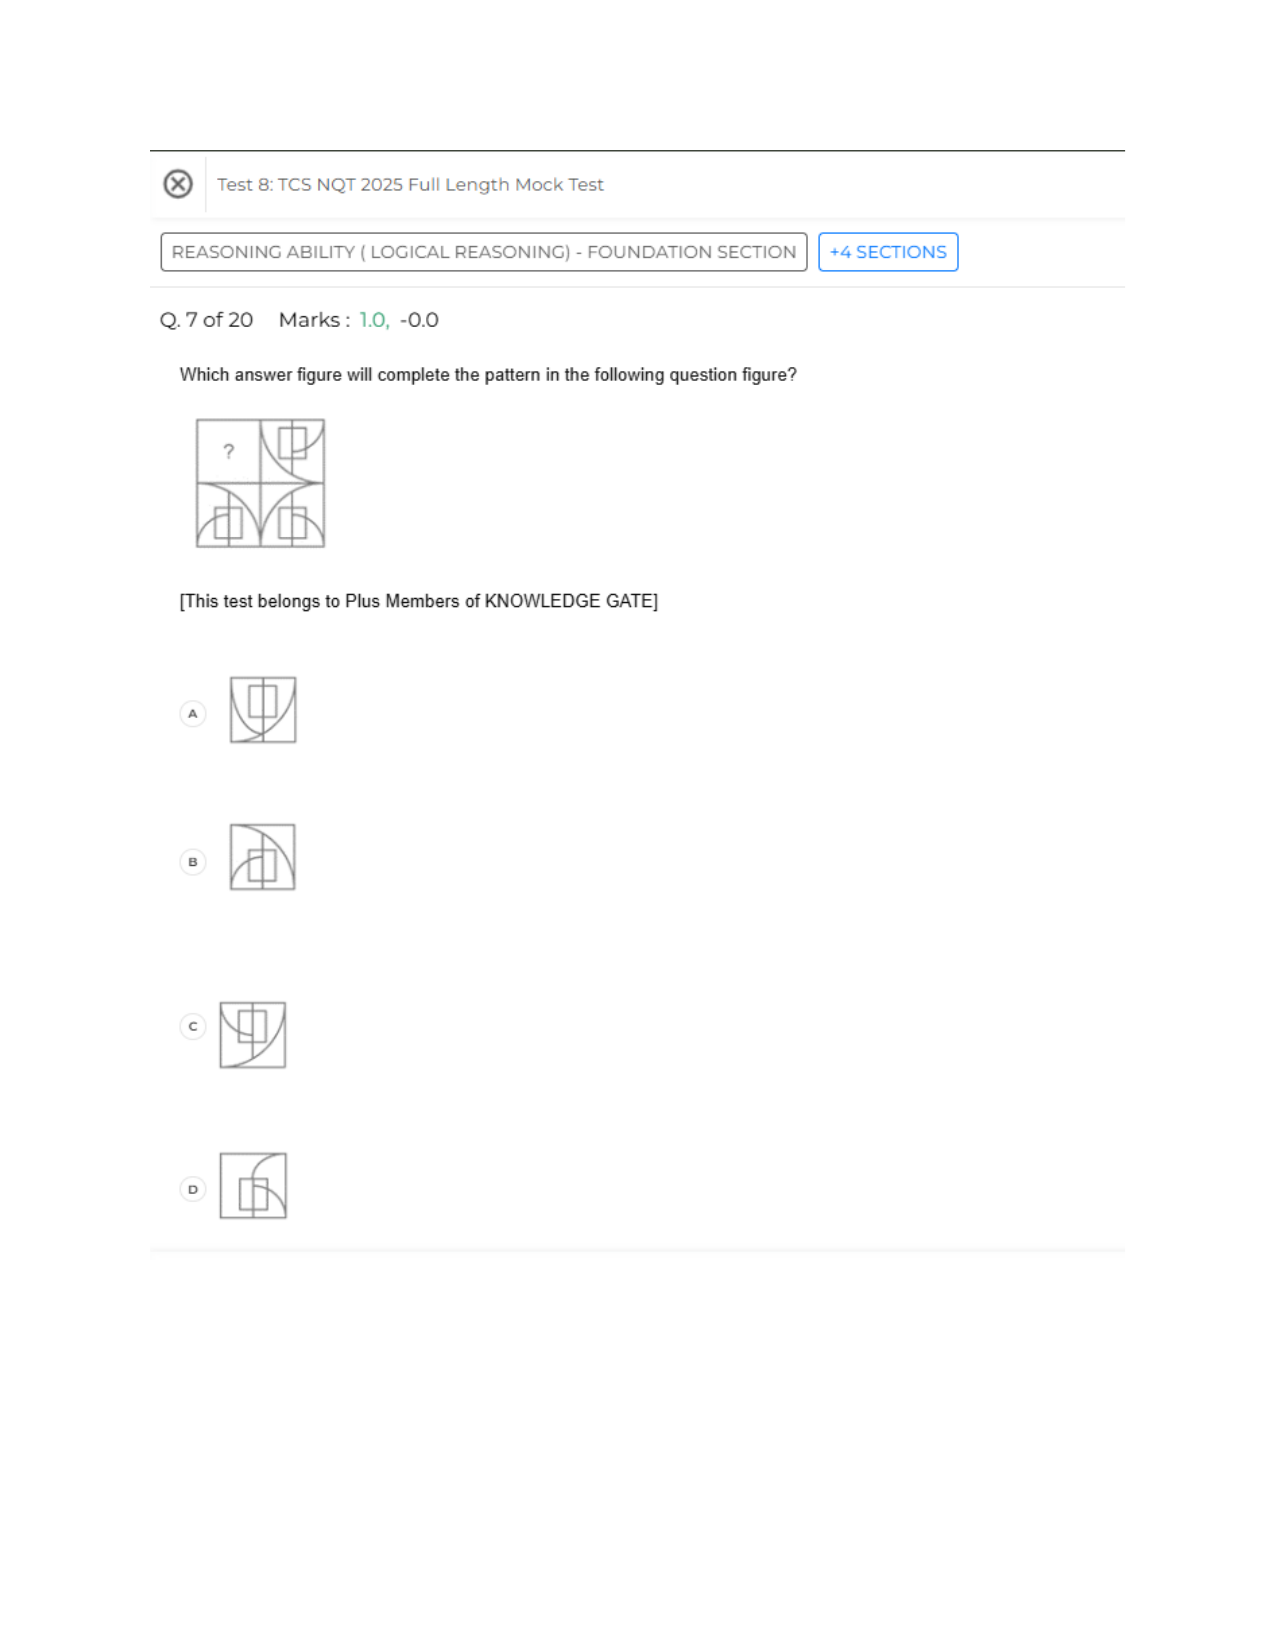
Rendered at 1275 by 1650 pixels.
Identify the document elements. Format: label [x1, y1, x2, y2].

picture [150, 150, 1125, 1260]
